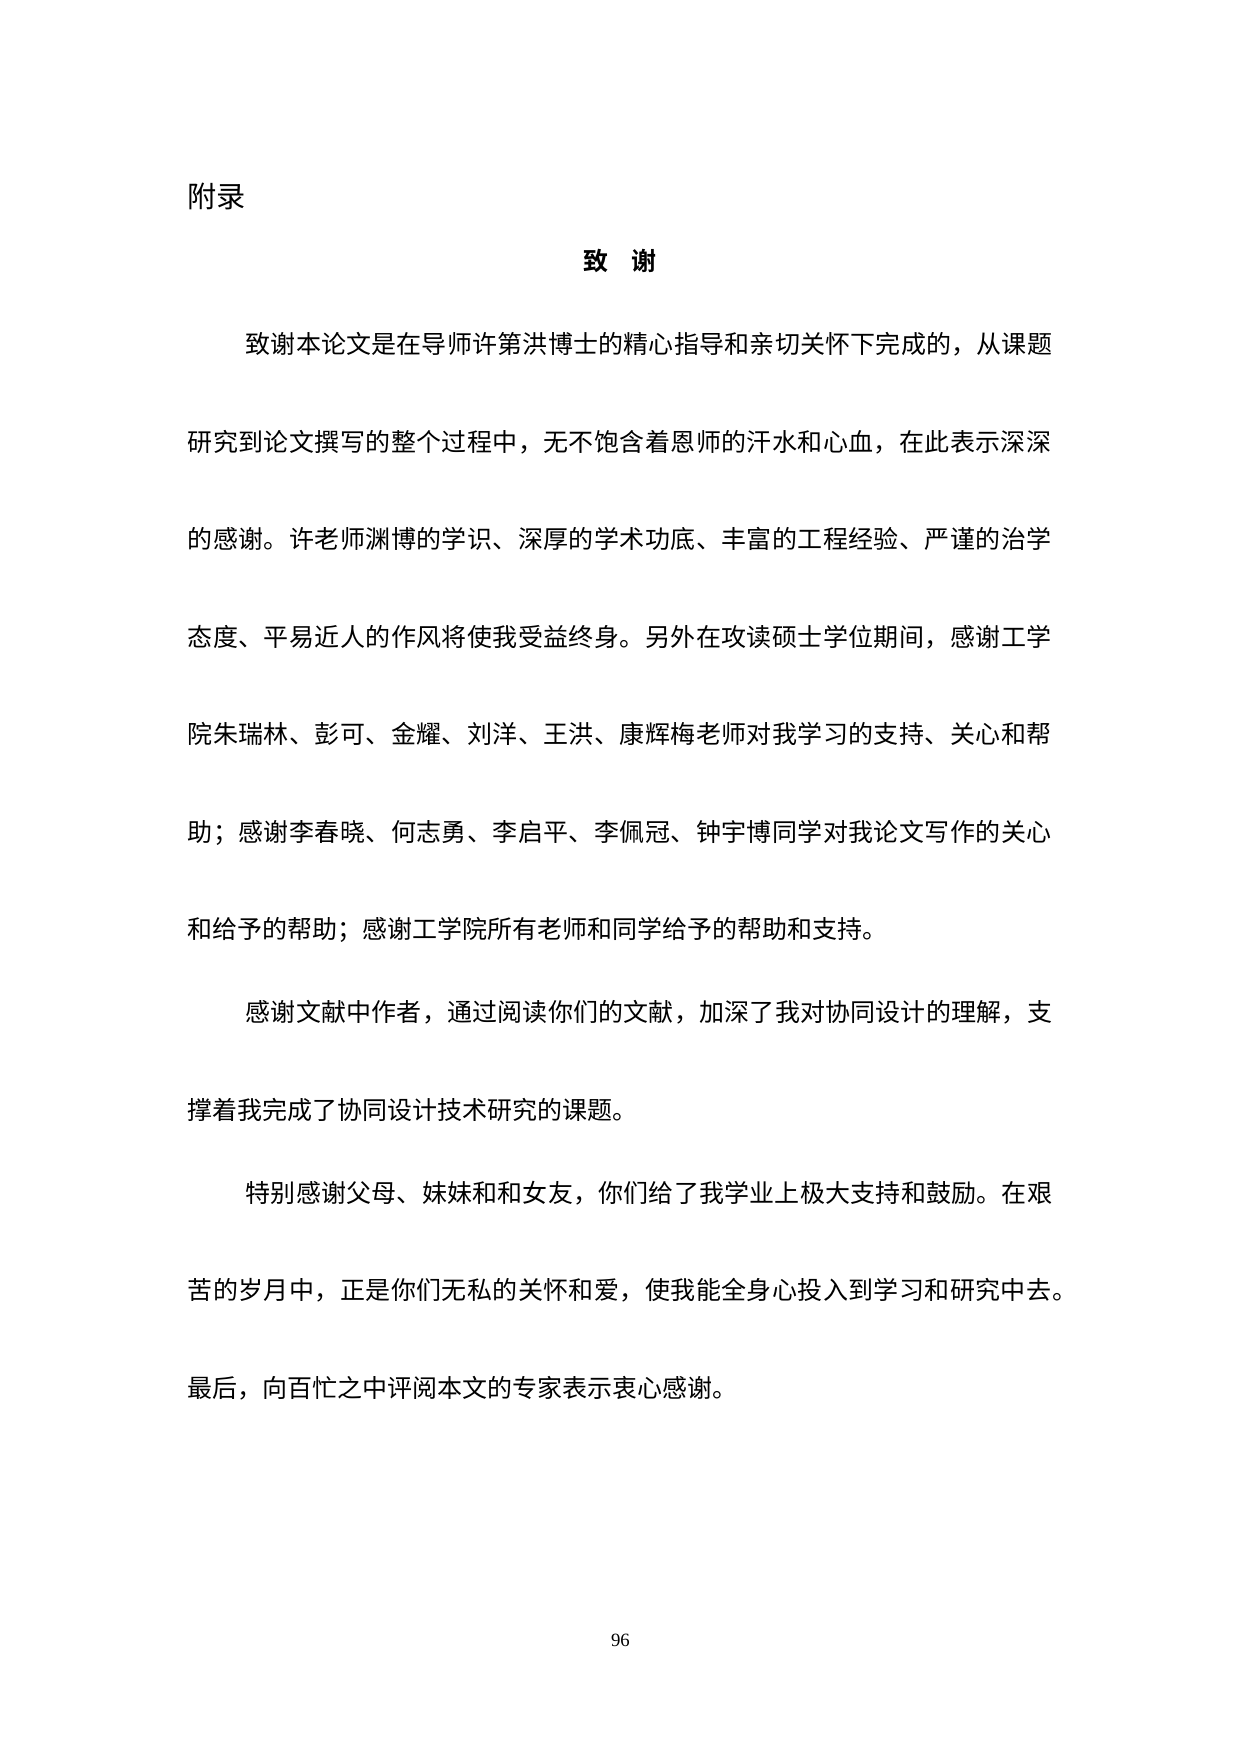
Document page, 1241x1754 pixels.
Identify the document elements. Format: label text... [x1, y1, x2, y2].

text 致 谢 [187, 227, 1053, 292]
text 附录 [187, 162, 1053, 227]
text 感谢文献中作者，通过阅读你们的文献，加深了我对协同设计的理解，支撑着我完成了协同设计技术研究的课题。 [187, 978, 1053, 1141]
text 特别感谢父母、妹妹和和女友，你们给了我学业上极大支持和鼓励。在艰苦的岁月中，正是你们无私的关怀和爱，使我能全身心投入到学习和研究中去。最后，向百忙之中评阅本文的专家表示衷心感谢。 [187, 1159, 1053, 1419]
text 致谢本论文是在导师许第洪博士的精心指导和亲切关怀下完成的，从课题研究到论文撰写的整个过程中，无不饱含着恩师的汗水和心血，在此表示深深的感谢。许老师渊博的学识、深厚的学术功底、丰富的工程经验、严谨的治学态度、平易近人的作风将使我受益终身。另外在攻读硕士学位期间，感谢工学院朱瑞林、彭可、金耀、刘洋、王洪、康辉梅老师对我学习的支持、关心和帮助；感谢李春晓、何志勇、李启平、李佩冠、钟宇博同学对我论文写作的关心和给予的帮助；感谢工学院所有老师和同学给予的帮助和支持。 [187, 310, 1053, 960]
